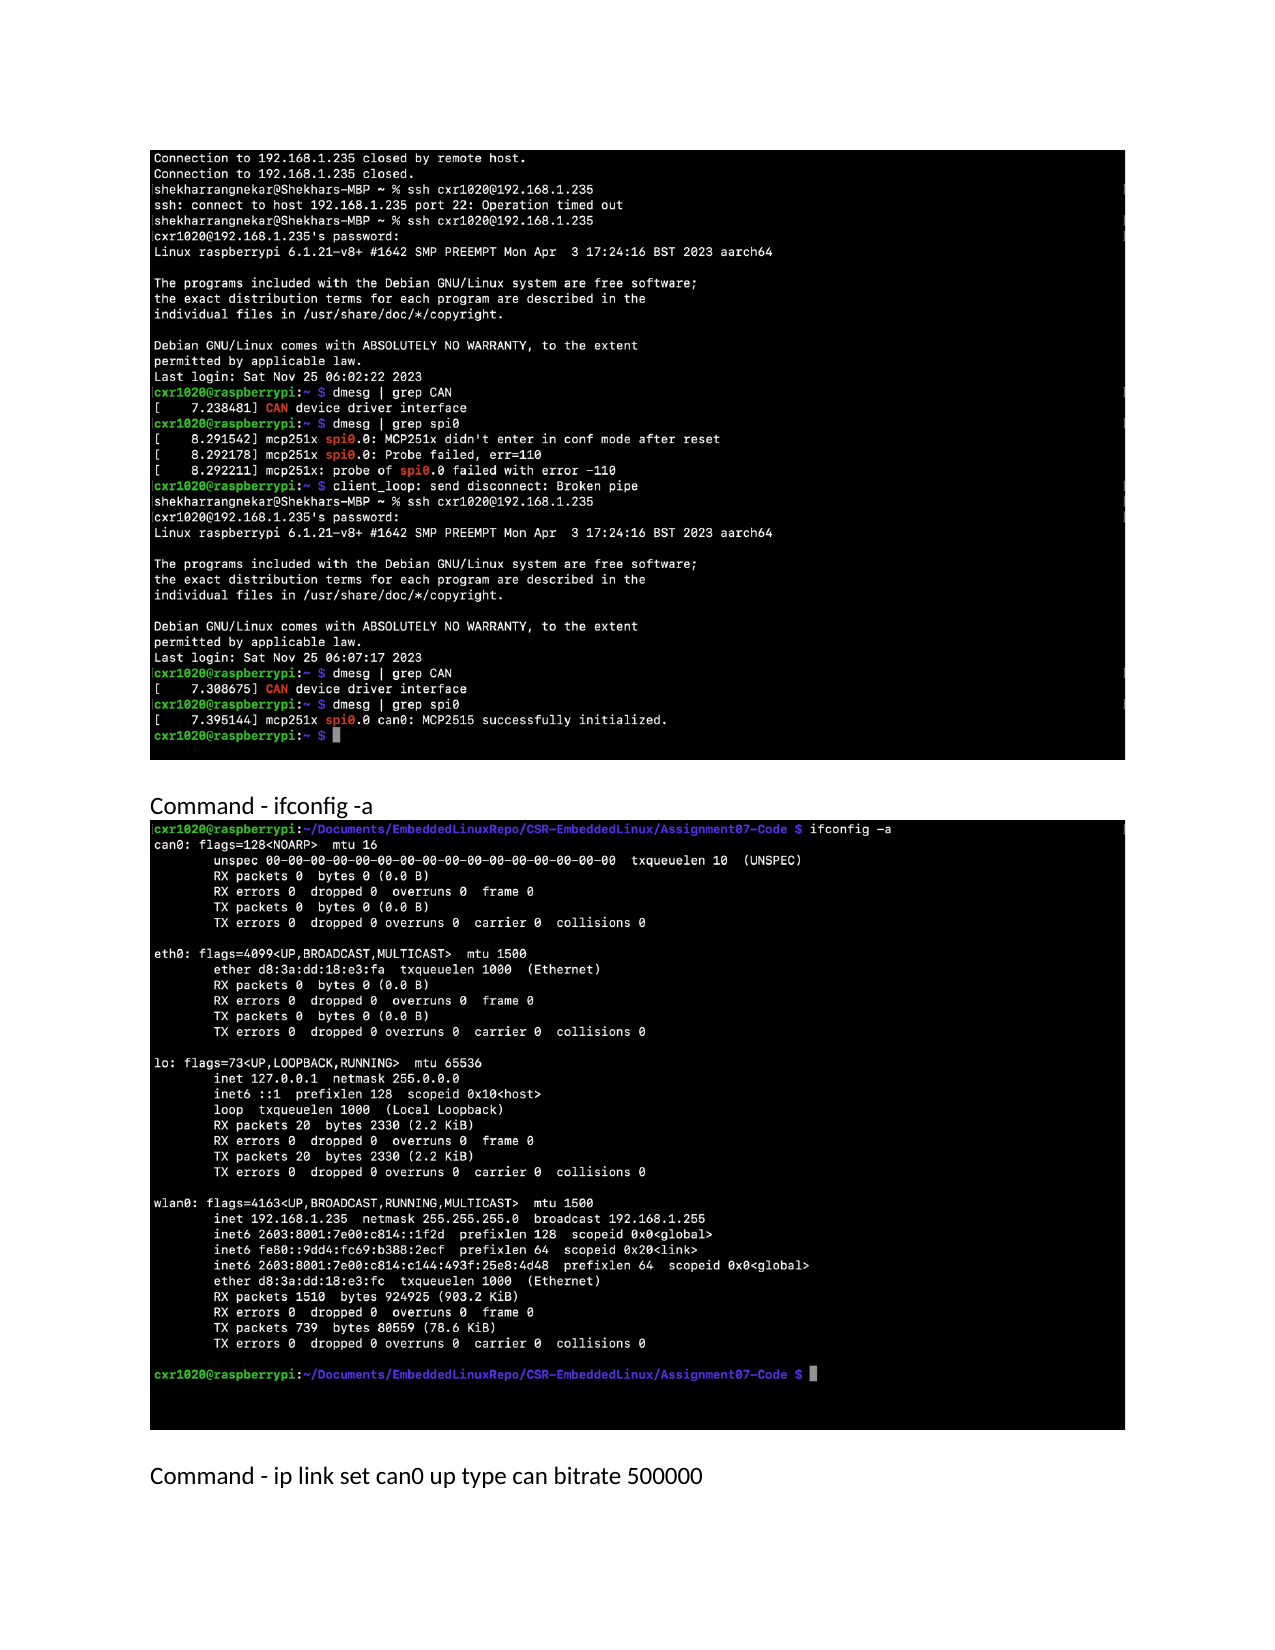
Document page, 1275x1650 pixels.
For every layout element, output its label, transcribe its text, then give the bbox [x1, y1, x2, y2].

picture [150, 150, 1125, 760]
text Command - ifconfig -a [150, 790, 1125, 820]
text Command - ip link set can0 up type can bitrate 500000 [150, 1460, 1125, 1491]
picture [150, 820, 1125, 1430]
